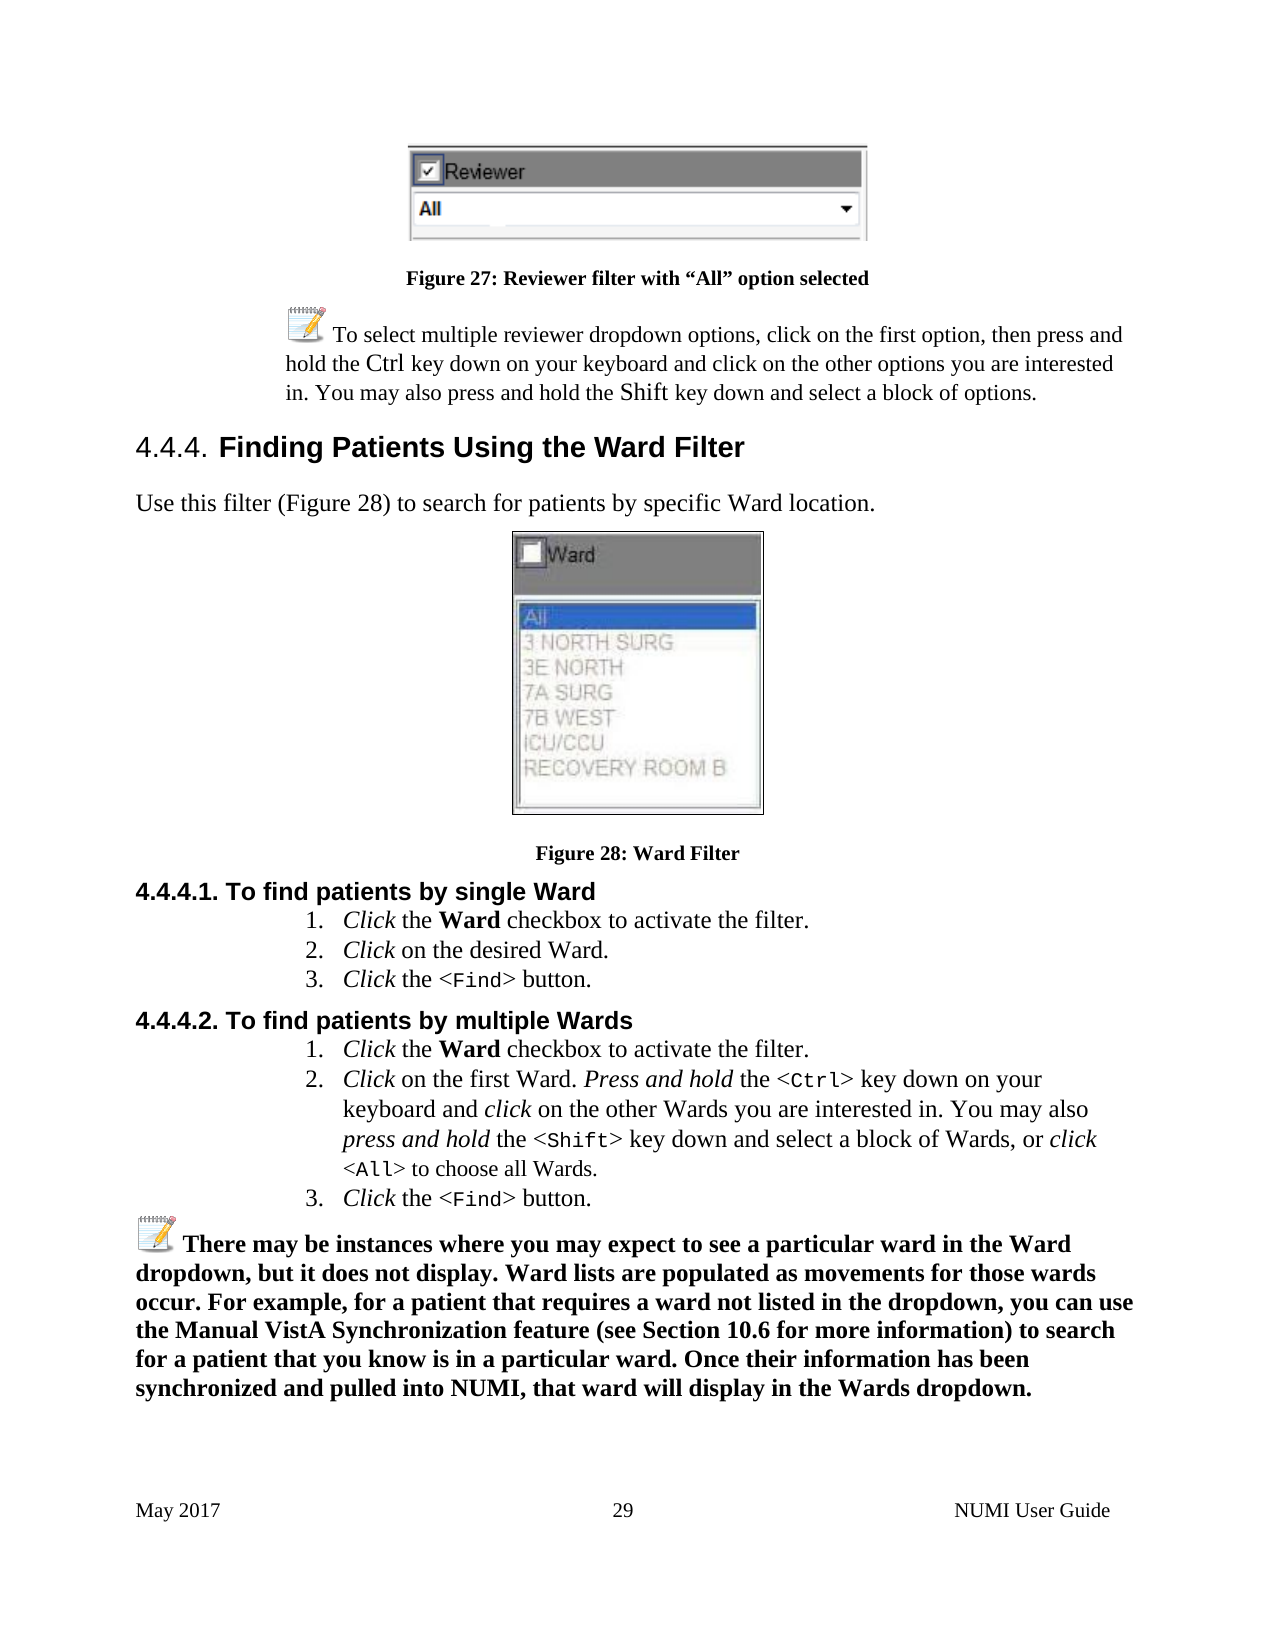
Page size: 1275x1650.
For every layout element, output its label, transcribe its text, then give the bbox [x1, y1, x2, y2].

list Click on the desired Ward. [305, 935, 1139, 963]
picture [285, 302, 327, 343]
subtitle Finding Patients Using the Ward Filter [135, 430, 1139, 464]
list Click the Ward checkbox to activate the filter. [305, 1035, 1139, 1063]
subtitle To find patients by single Ward [135, 877, 1139, 906]
picture [513, 532, 761, 814]
list Click on the first Ward. Press and hold the <Ctrl> key down on your keyboard and click on the other Wards you are interested in. You may also press and hold the <Shift> key down and select a block of Wards, or click <All> to choose all Wards. [305, 1064, 1111, 1182]
subtitle To find patients by multiple Wards [135, 1006, 1139, 1035]
list Click the Ward checkbox to activate the filter. [305, 906, 1139, 935]
text Use this filter (Figure 28) to search for patients by specific Ward location. [135, 488, 1139, 517]
picture [135, 1212, 177, 1253]
text To select multiple reviewer dropdown options, click on the first option, then press and hold the Ctrl key down on your keyboard and click on the other options you are interested in. You may also press and hold the Shift key down and select a block of options. [285, 302, 1139, 405]
list Click the <Find> button. [305, 1182, 1139, 1212]
text Figure 27: Reviewer filter with “All” option selected [135, 266, 1139, 290]
list Click the <Find> button. [305, 964, 1139, 993]
picture [407, 143, 868, 241]
text There may be instances where you may expect to see a particular ward in the Ward dropdown, but it does not display. Ward lists are populated as movements for those wards occur. For example, for a patient that requires a ward not listed in the dropdown, you can use the Manual VistA Synchronization feature (see Section 10.6 for more information) to search for a patient that you know is in a particular ward. Once their information has been synchronized and pulled into NUMI, that ward will display in the Wards dropdown. [135, 1212, 1139, 1402]
text Figure 28: Ward Filter [135, 841, 1139, 865]
